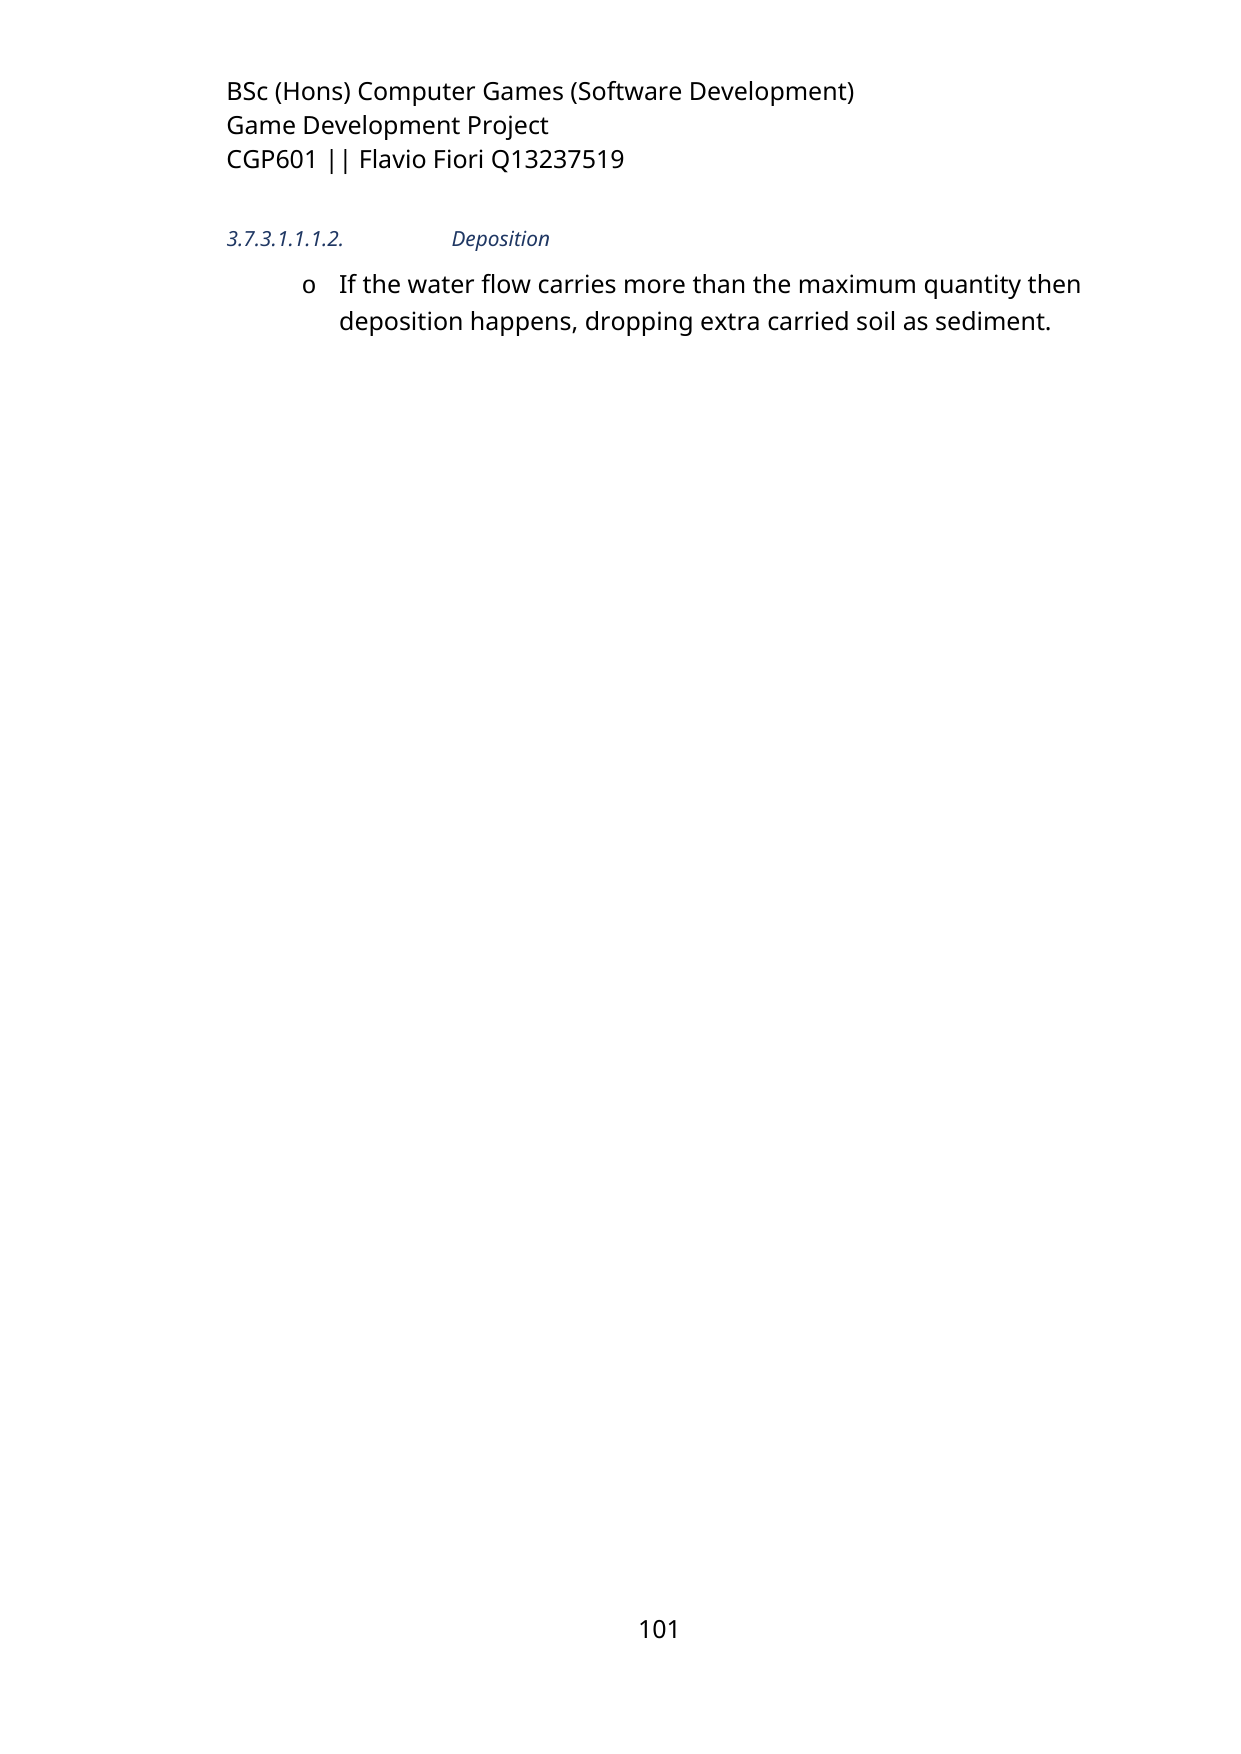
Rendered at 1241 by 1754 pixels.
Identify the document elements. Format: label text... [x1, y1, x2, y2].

list If the water flow carries more than the maximum quantity then deposition happens, dropping extra carried soil as sediment. [301, 267, 1092, 338]
subtitle Deposition [226, 224, 1092, 253]
